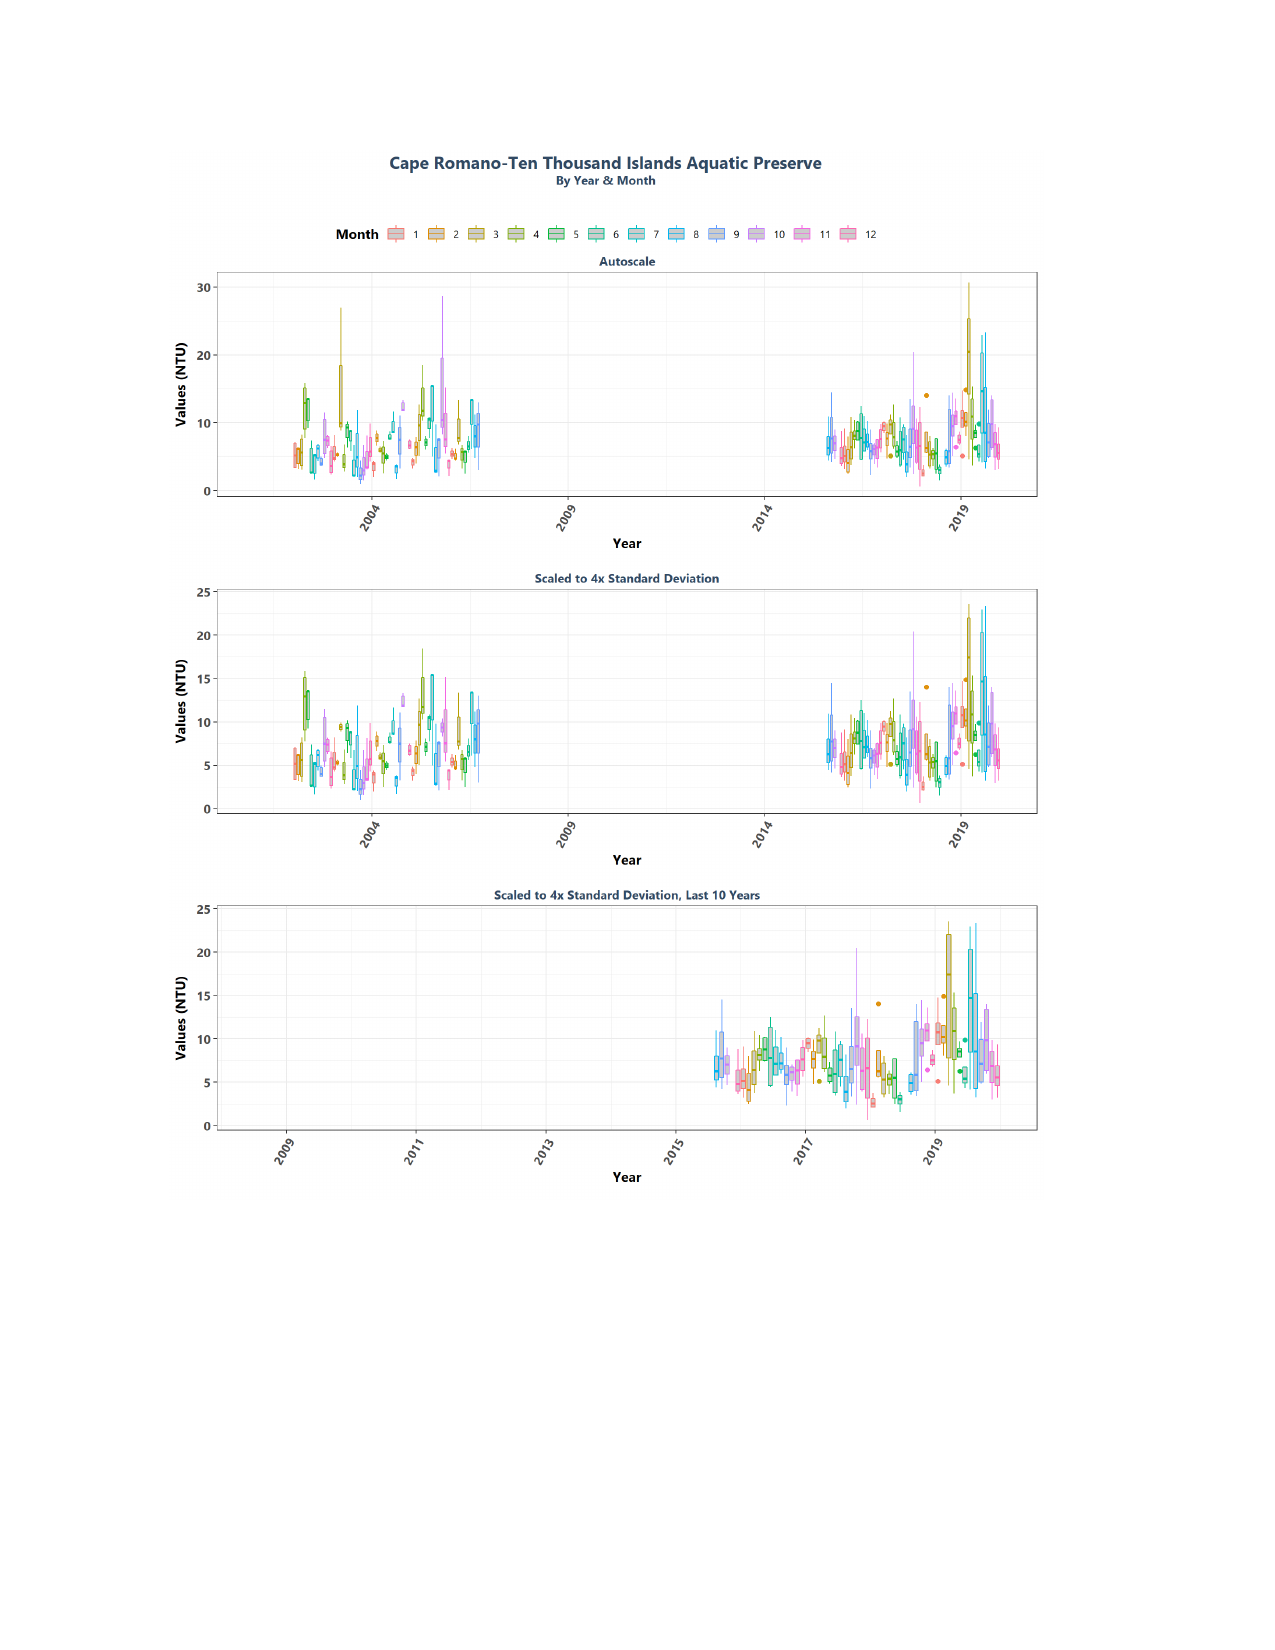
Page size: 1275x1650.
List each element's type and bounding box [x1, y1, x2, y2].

picture [168, 150, 1044, 1200]
